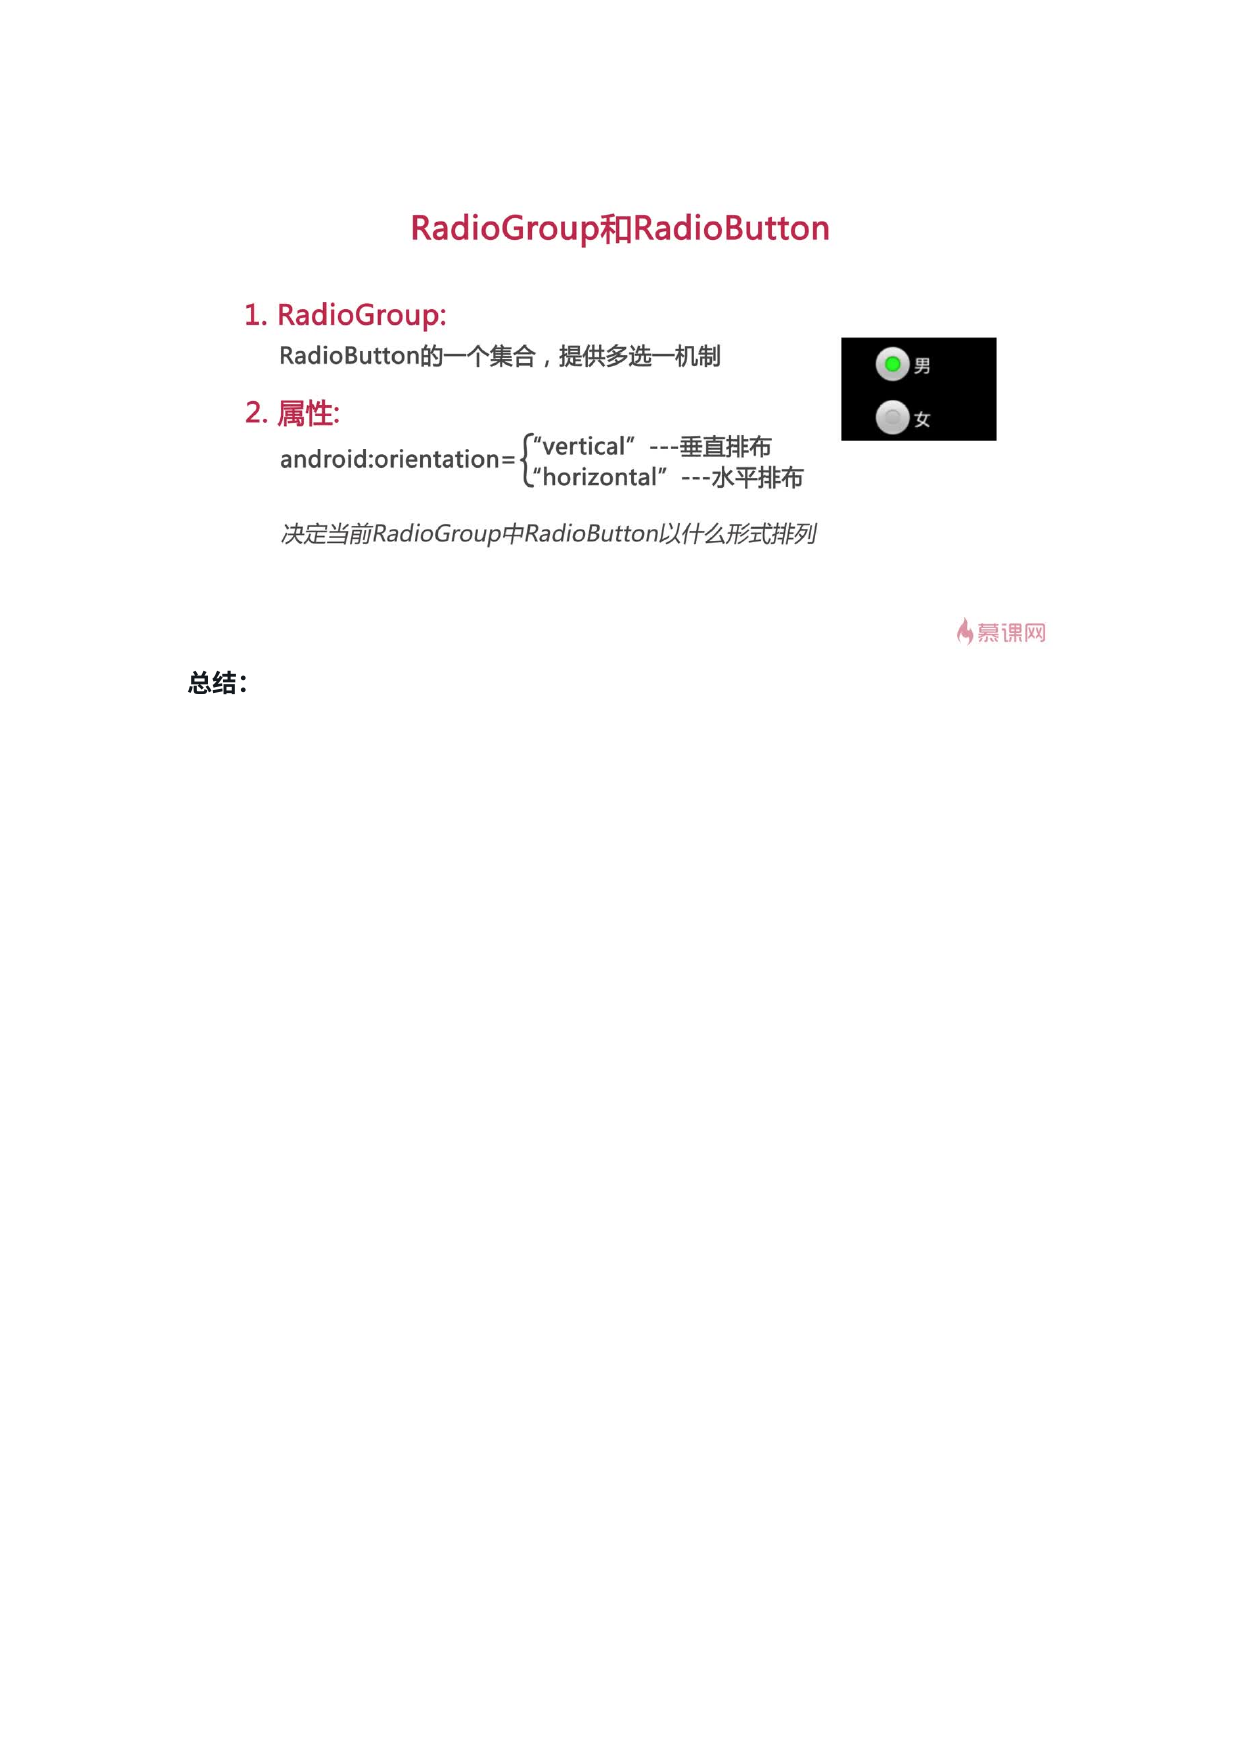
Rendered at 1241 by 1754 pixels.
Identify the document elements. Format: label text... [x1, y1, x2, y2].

picture [187, 162, 1053, 649]
text 总结： [187, 649, 1053, 714]
